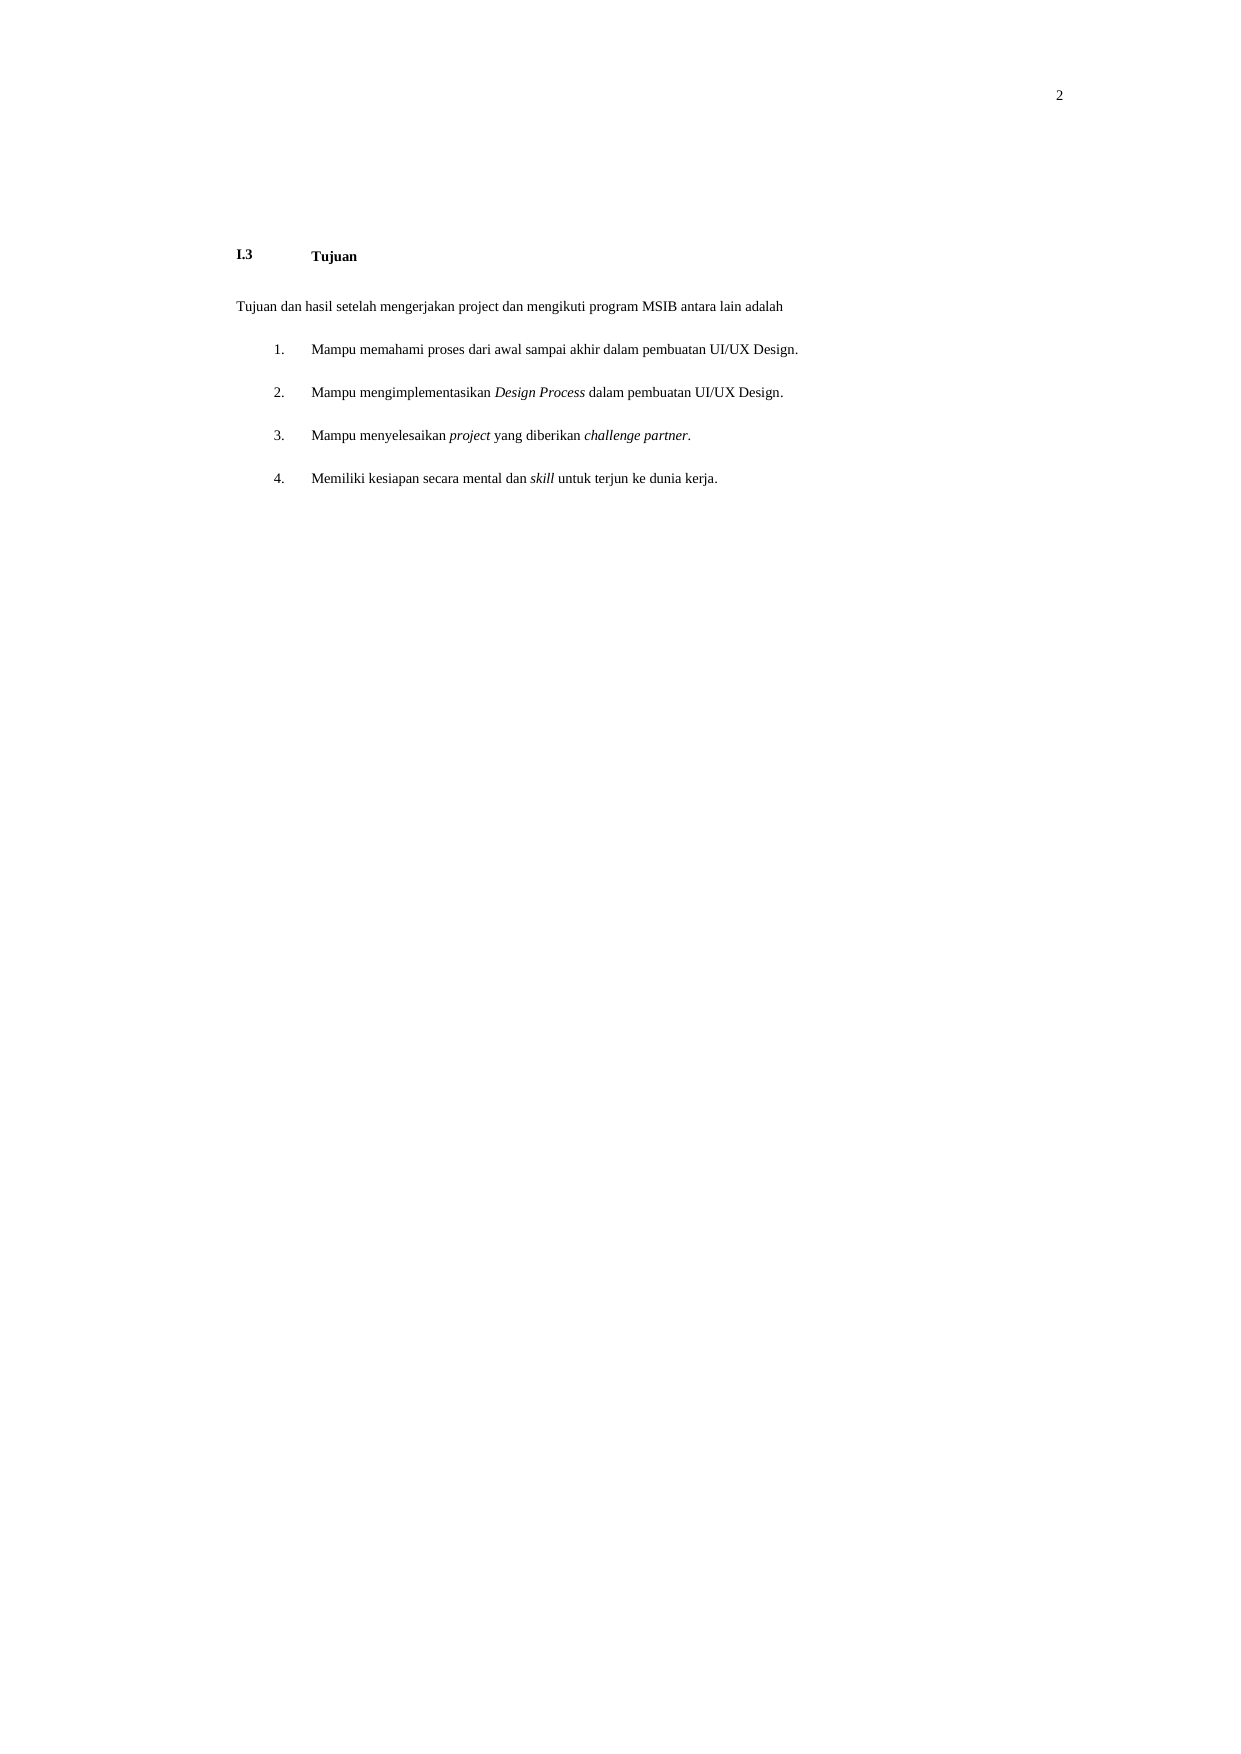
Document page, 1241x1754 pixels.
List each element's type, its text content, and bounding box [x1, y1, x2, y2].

list Mampu menyelesaikan project yang diberikan challenge partner. [273, 415, 1063, 444]
list Mampu memahami proses dari awal sampai akhir dalam pembuatan UI/UX Design. [273, 329, 1063, 357]
list Memiliki kesiapan secara mental dan skill untuk terjun ke dunia kerja. [273, 458, 1063, 487]
subtitle Tujuan [236, 236, 1063, 265]
text Tujuan dan hasil setelah mengerjakan project dan mengikuti program MSIB antara lain adalah [236, 286, 1063, 314]
list Mampu mengimplementasikan Design Process dalam pembuatan UI/UX Design. [273, 372, 1063, 401]
